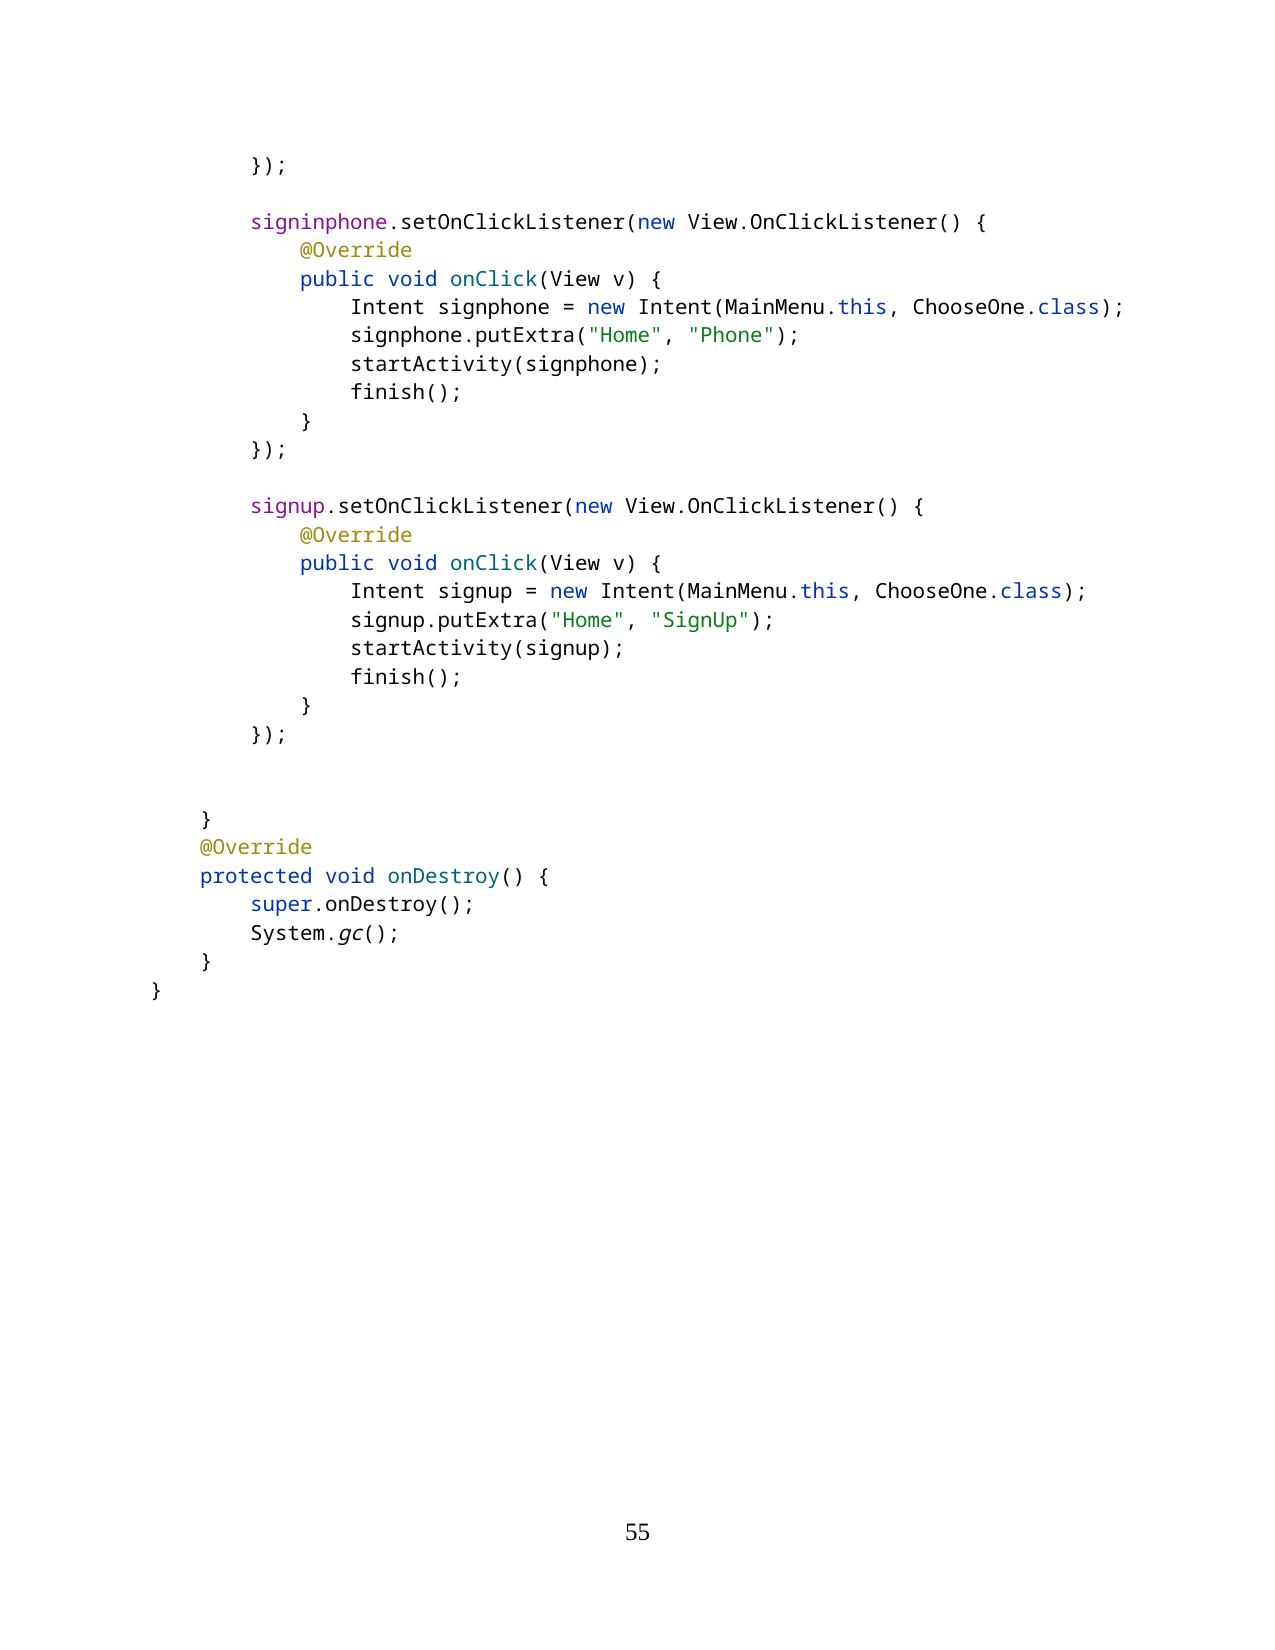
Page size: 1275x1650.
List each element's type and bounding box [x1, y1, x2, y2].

text [150, 150, 1125, 1003]
